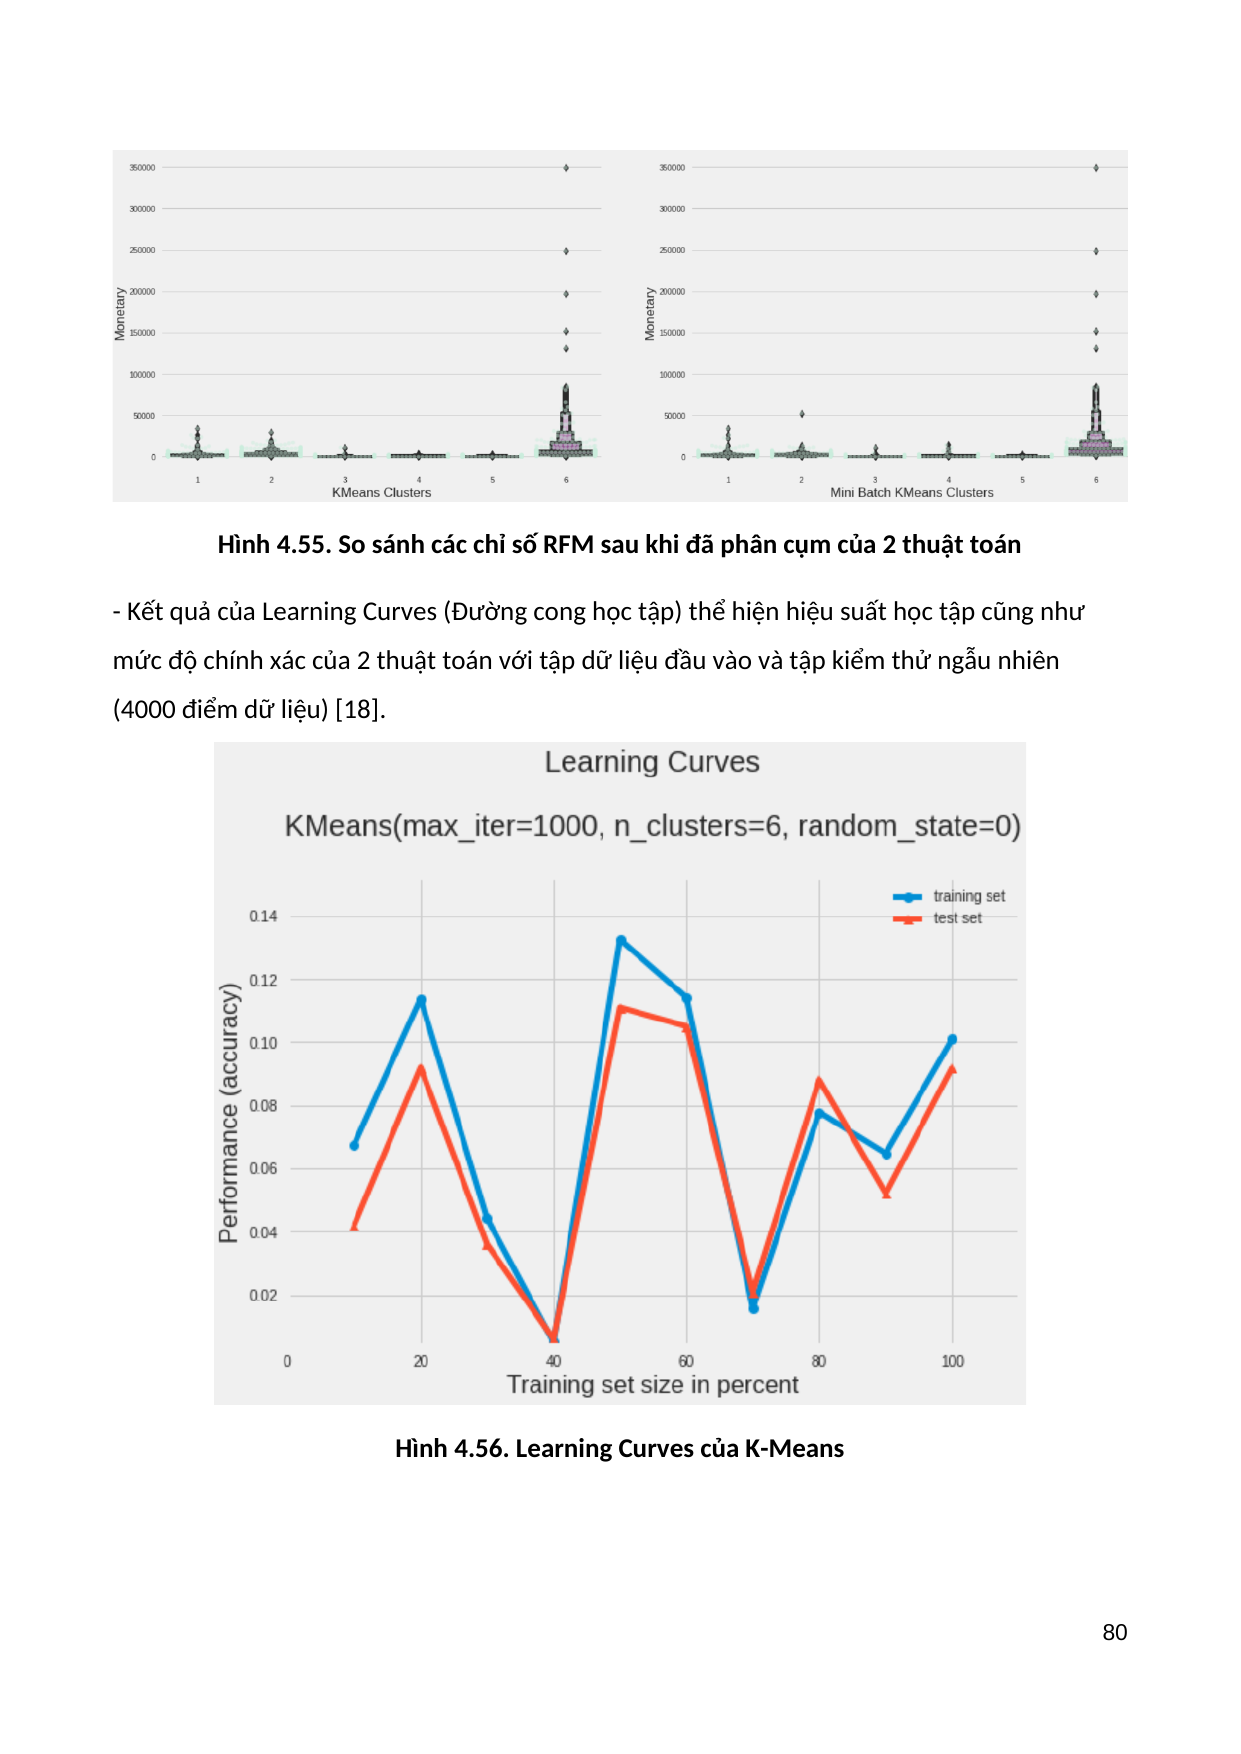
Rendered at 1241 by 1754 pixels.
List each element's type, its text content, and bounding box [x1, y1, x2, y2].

text Hình 4.56. Learning Curves của K-Means [112, 1431, 1128, 1464]
text Hình 4.55. So sánh các chỉ số RFM sau khi đã phân cụm của 2 thuật toán [112, 528, 1128, 561]
text - Kết quả của Learning Curves (Đường cong học tập) thể hiện hiệu suất học tập cũng như mức độ chính xác của 2 thuật toán với tập dữ liệu đầu vào và tập kiểm thử ngẫu nhiên (4000 điểm dữ liệu) [18]. [112, 594, 1128, 726]
picture [112, 150, 1128, 502]
picture [214, 742, 1027, 1405]
